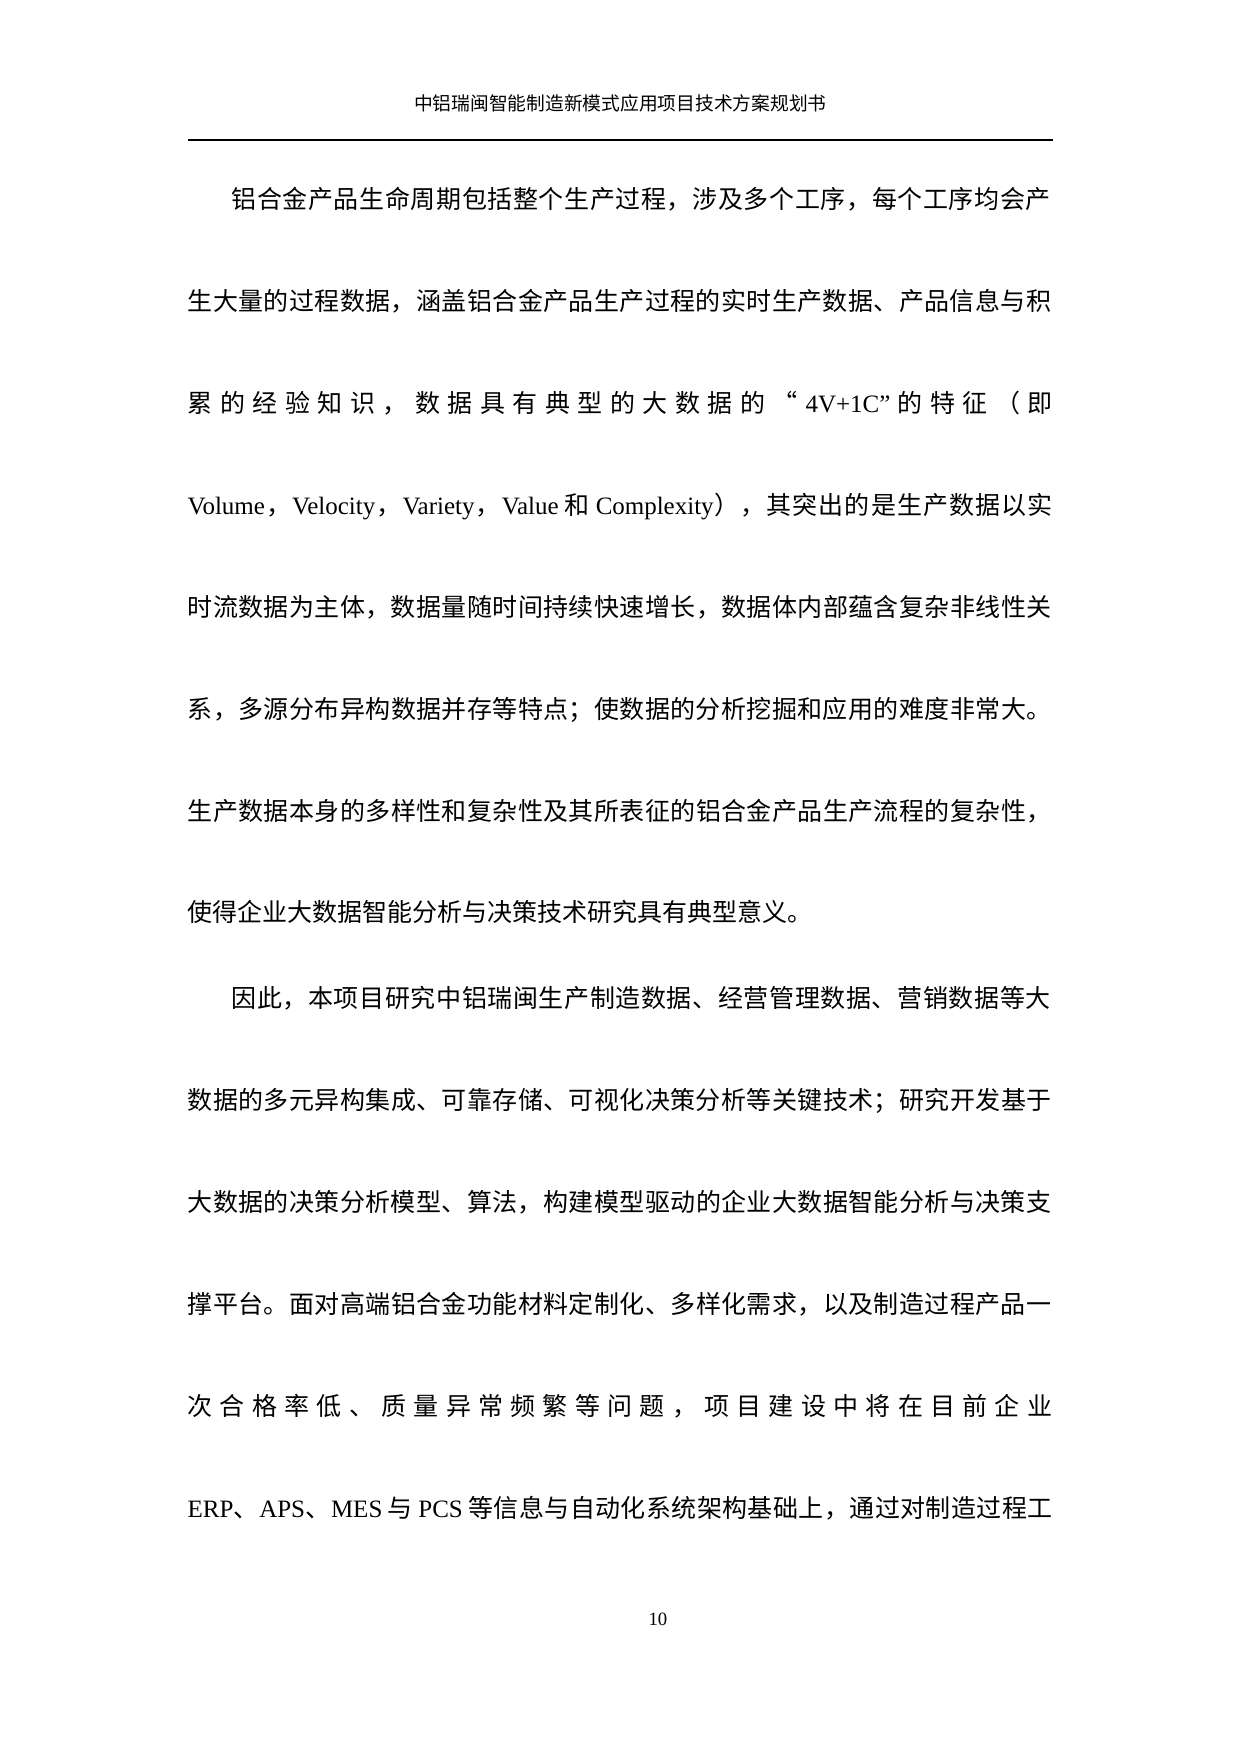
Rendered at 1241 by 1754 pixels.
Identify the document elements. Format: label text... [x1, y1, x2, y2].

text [187, 963, 1053, 1540]
text 铝合金产品生命周期包括整个生产过程，涉及多个工序，每个工序均会产生大量的过程数据，涵盖铝合金产品生产过程的实时生产数据、产品信息与积累的经验知识，数据具有典型的大数据的“4V+1C”的特征（即Volume，Velocity，Variety，Value和Complexity），其突出的是生产数据以实时流数据为主体，数据量随时间持续快速增长，数据体内部蕴含复杂非线性关系，多源分布异构数据并存等特点；使数据的分析挖掘和应用的难度非常大。生产数据本身的多样性和复杂性及其所表征的铝合金产品生产流程的复杂性，使得企业大数据智能分析与决策技术研究具有典型意义。 [187, 164, 1053, 945]
